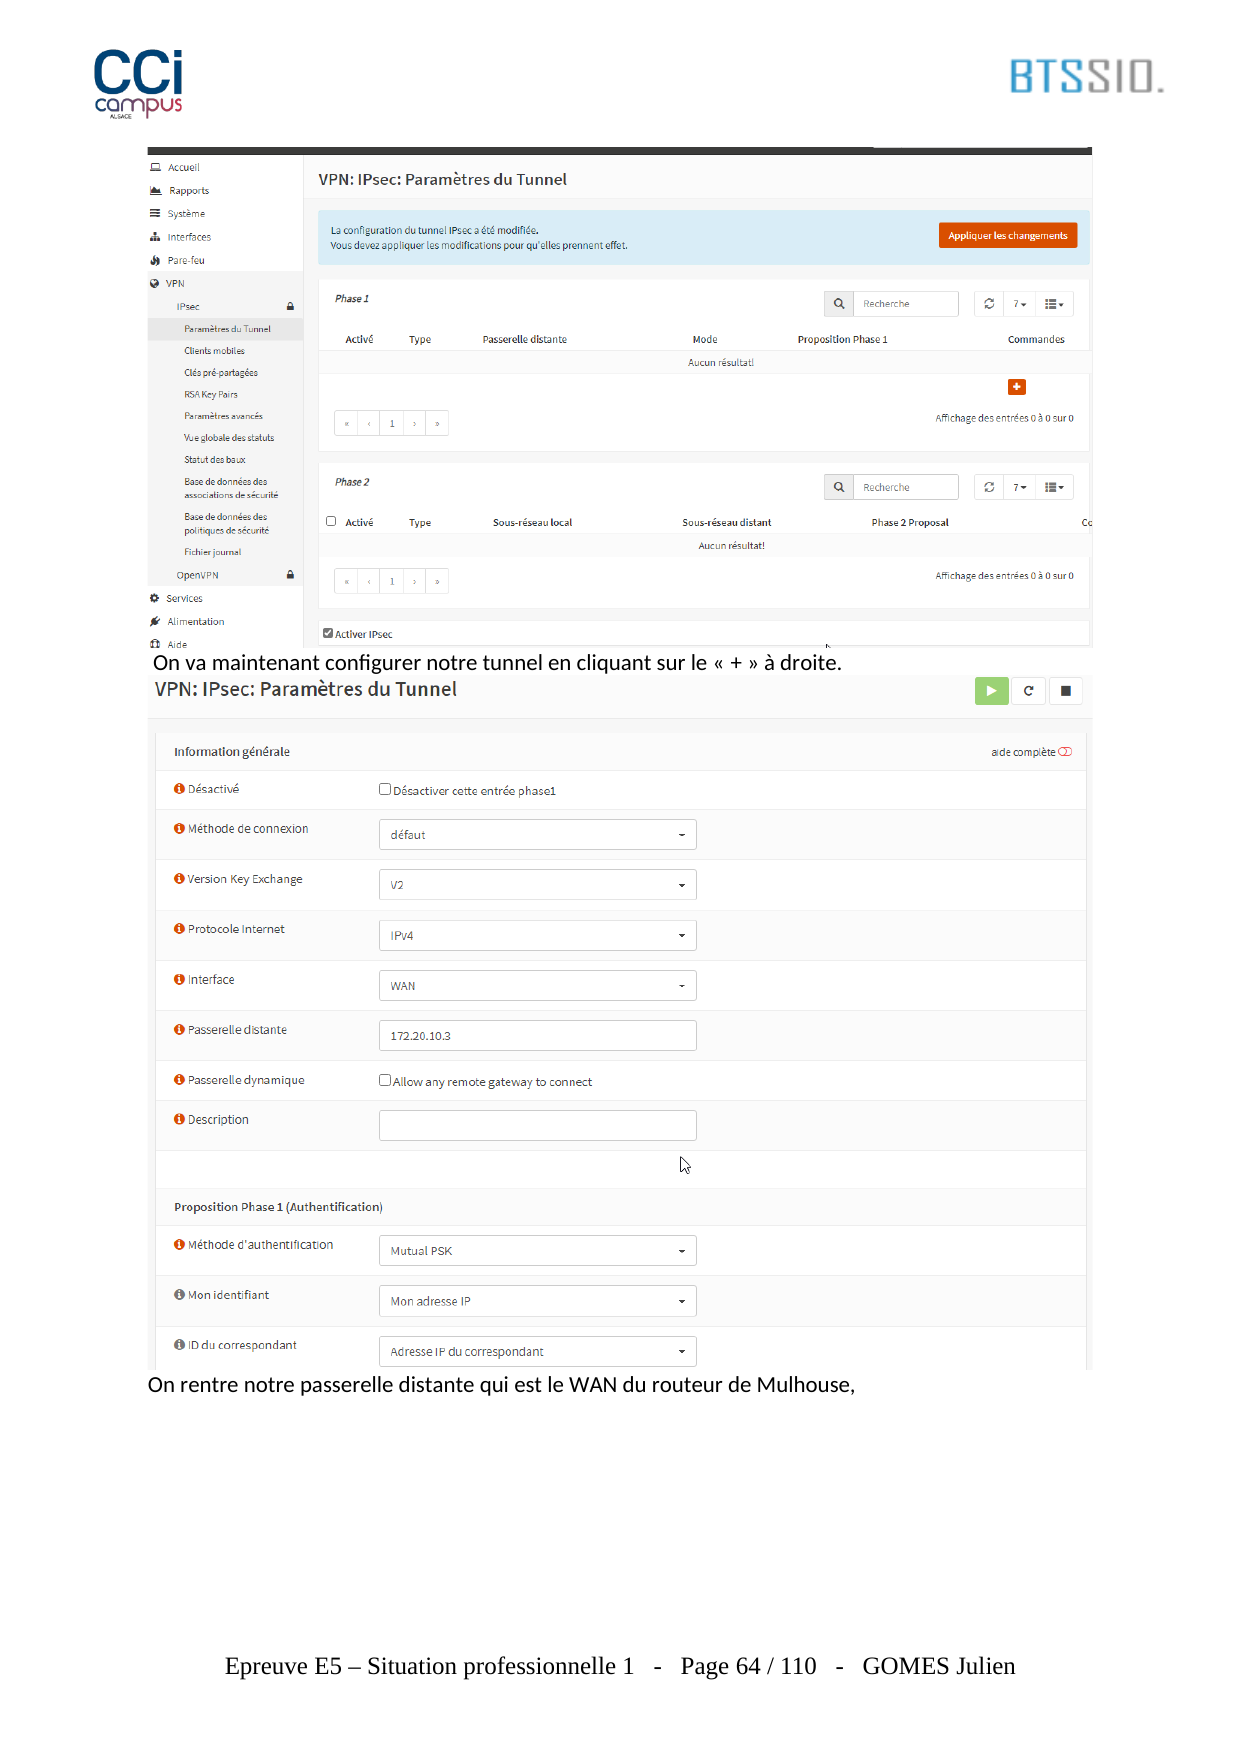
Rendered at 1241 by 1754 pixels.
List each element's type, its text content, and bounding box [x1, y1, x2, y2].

picture [1004, 46, 1169, 104]
picture [147, 147, 1093, 648]
picture [81, 44, 194, 123]
text On rentre notre passerelle distante qui est le WAN du routeur de Mulhouse, [148, 1370, 1093, 1398]
text On va maintenant configurer notre tunnel en cliquant sur le « + » à droite. [148, 648, 1093, 675]
picture [147, 675, 1093, 1370]
